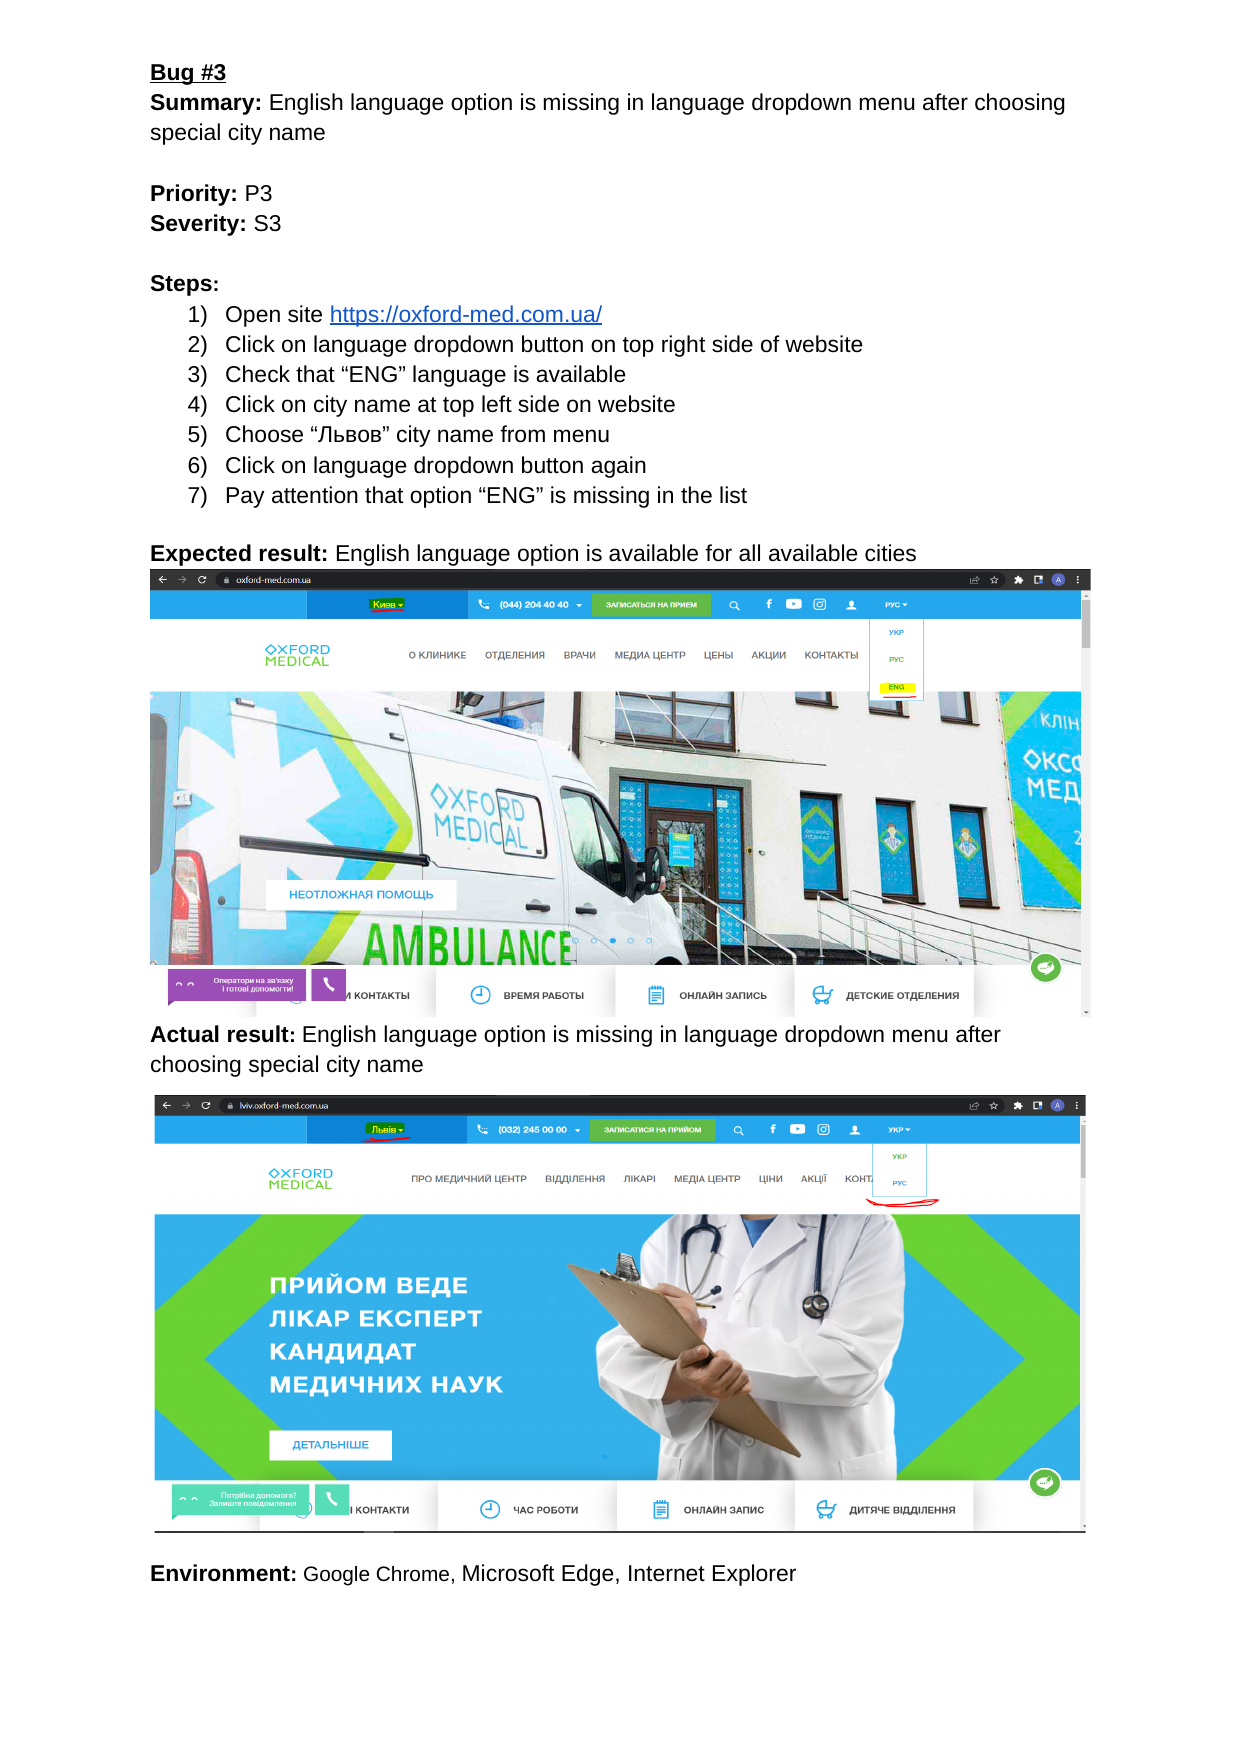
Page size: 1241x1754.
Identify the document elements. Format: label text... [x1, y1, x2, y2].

text Bug #3 [150, 59, 1090, 85]
text Actual result: English language option is missing in language dropdown menu after choosing special city name [150, 1021, 1090, 1077]
list Click on language dropdown button on top right side of website [187, 331, 1090, 357]
text Summary: English language option is missing in language dropdown menu after choosing special city name [150, 89, 1090, 146]
text Expected result: English language option is available for all available cities [150, 539, 1090, 566]
picture [150, 569, 1091, 1017]
list Choose “Львов” city name from menu [187, 421, 1090, 448]
text Steps: [150, 270, 1090, 297]
text Environment: Google Chrome, Microsoft Edge, Internet Explorer [150, 1560, 1090, 1586]
picture [154, 1095, 1086, 1533]
text Priority: P3 [150, 180, 1090, 206]
list Pay attention that option “ENG” is missing in the list [187, 482, 1090, 508]
list Check that “ENG” language is available [187, 361, 1090, 387]
list Click on city name at top left side on website [187, 391, 1090, 418]
list Click on language dropdown button again [187, 452, 1090, 478]
list Open site https://oxford-med.com.ua/ [187, 301, 1090, 327]
text Severity: S3 [150, 210, 1090, 236]
